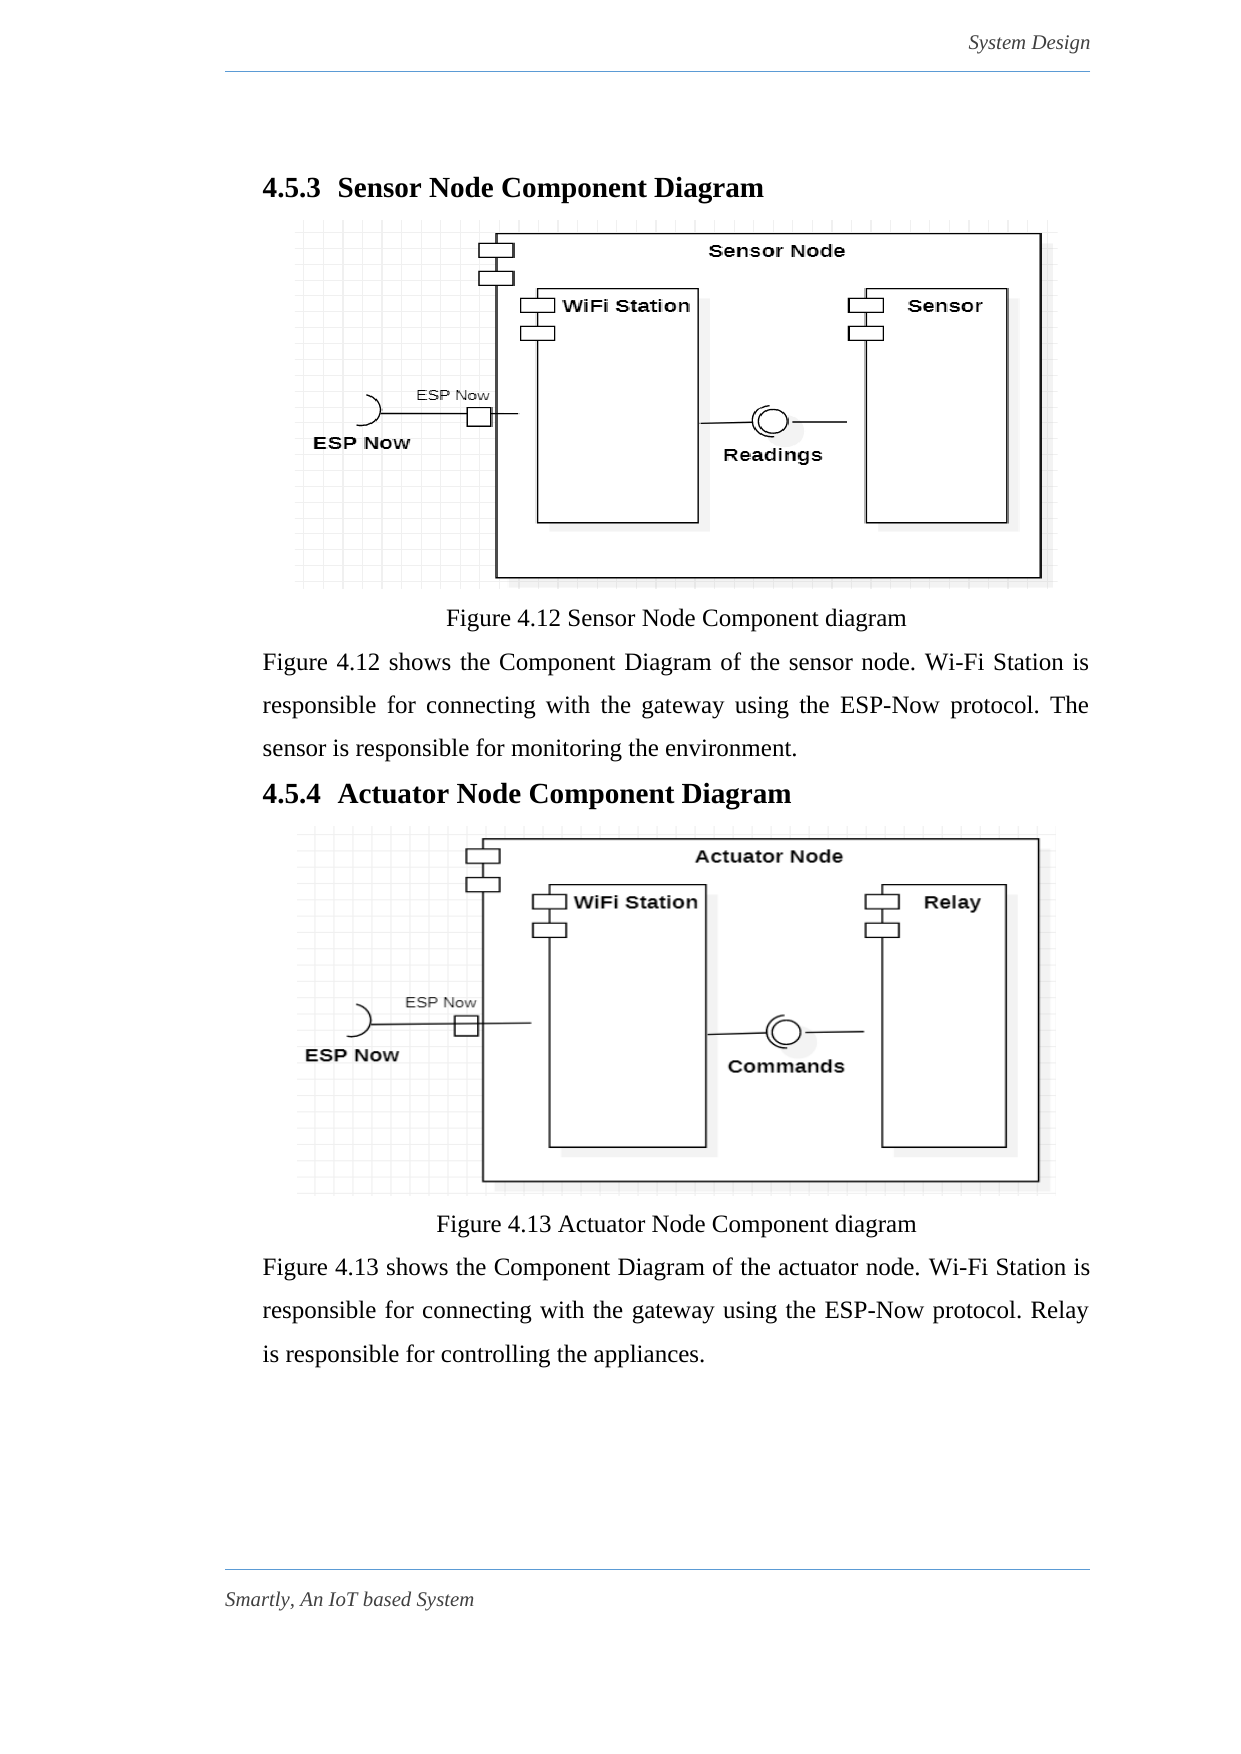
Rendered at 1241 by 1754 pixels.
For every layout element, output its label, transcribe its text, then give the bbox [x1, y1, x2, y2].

picture [294, 220, 1058, 589]
picture [297, 826, 1056, 1196]
text Sensor Node Component Diagram [262, 170, 1090, 203]
text Figure 4.13 shows the Component Diagram of the actuator node. Wi-Fi Station is responsible for connecting with the gateway using the ESP-Now protocol. Relay is responsible for controlling the appliances. [262, 1252, 1090, 1367]
text Figure 4.12 shows the Component Diagram of the sensor node. Wi-Fi Station is responsible for connecting with the gateway using the ESP-Now protocol. The sensor is responsible for monitoring the environment. [262, 647, 1090, 762]
text Actuator Node Component Diagram [262, 776, 1090, 809]
text Figure 4.13 Actuator Node Component diagram [262, 1209, 1090, 1238]
text Figure 4.12 Sensor Node Component diagram [262, 603, 1090, 632]
